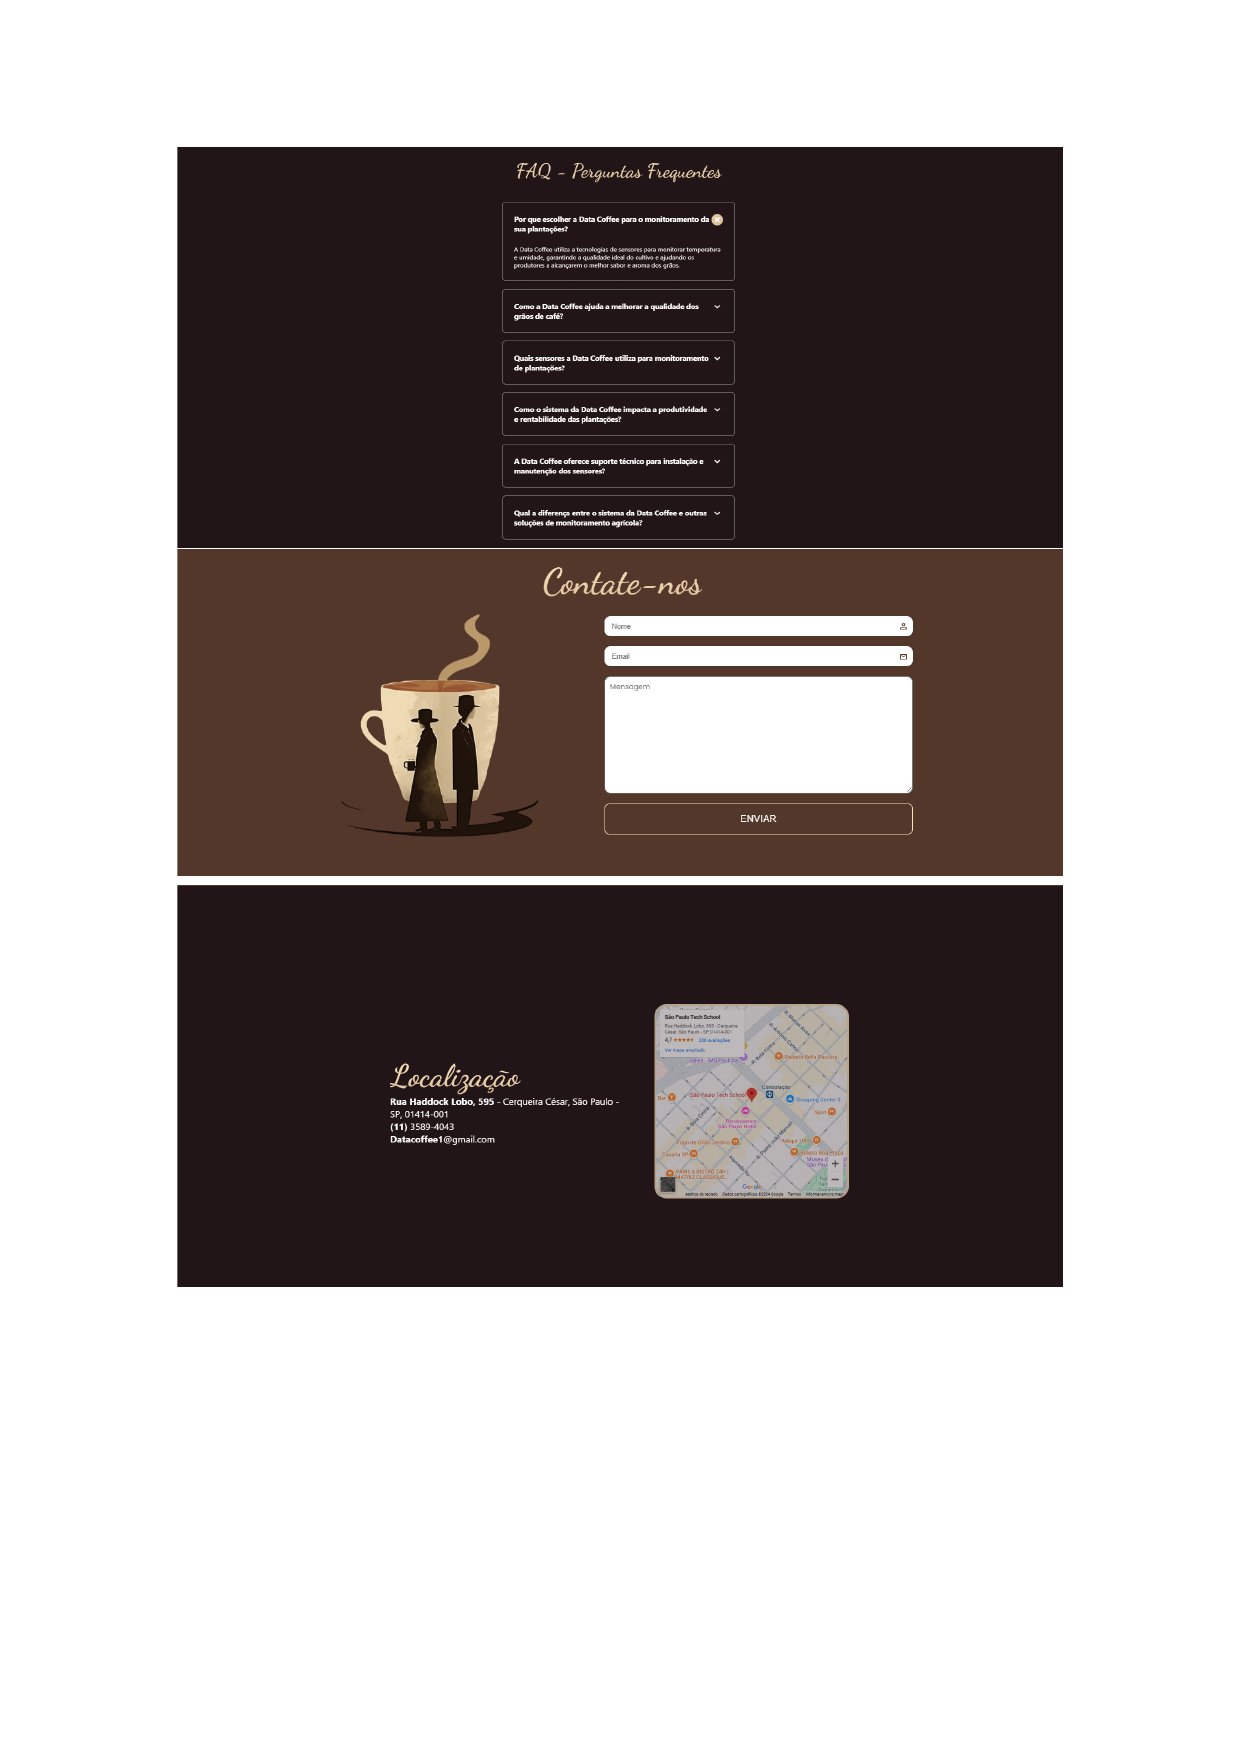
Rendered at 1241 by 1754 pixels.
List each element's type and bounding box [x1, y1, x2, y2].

picture [177, 549, 1063, 876]
picture [177, 885, 1063, 1287]
picture [177, 147, 1063, 548]
